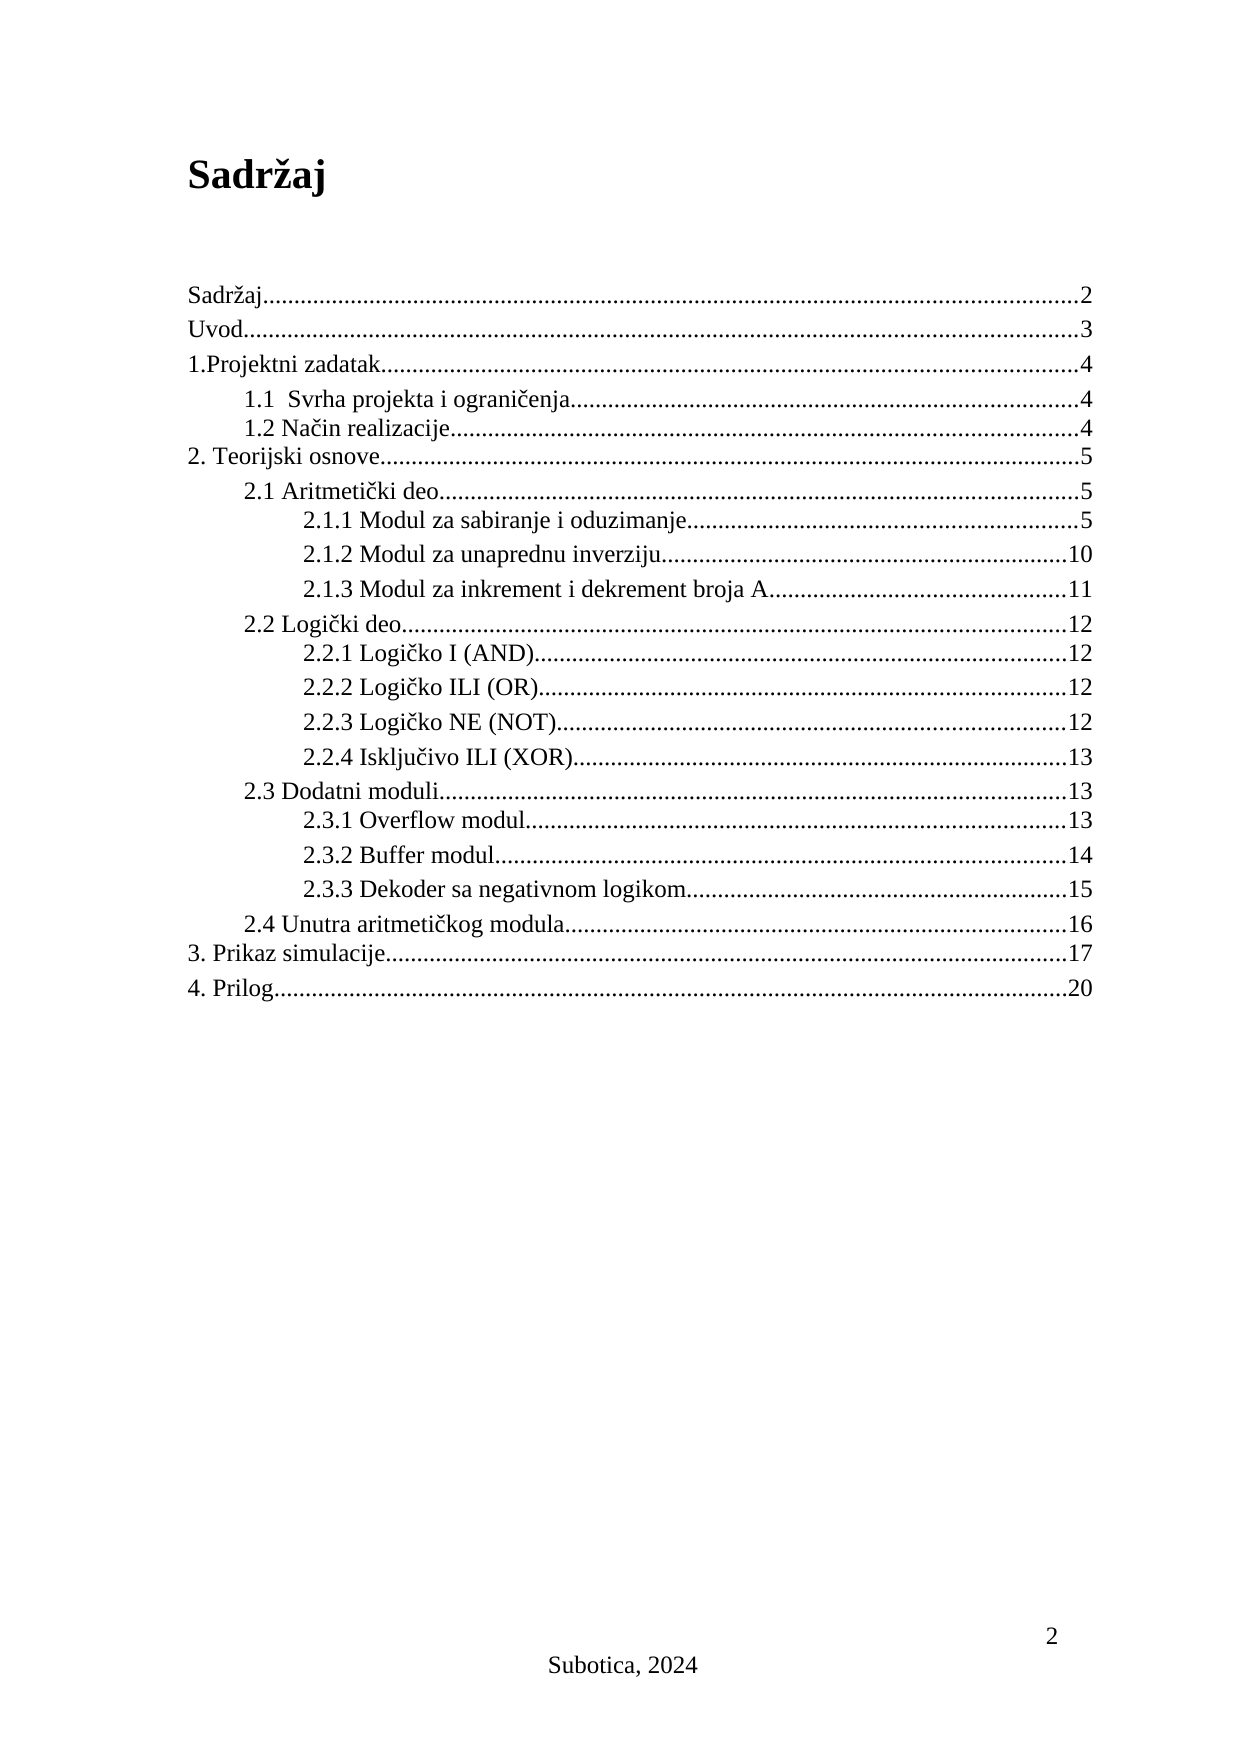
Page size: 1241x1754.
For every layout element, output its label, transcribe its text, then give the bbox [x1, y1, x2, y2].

text Sadržaj [187, 150, 1058, 198]
